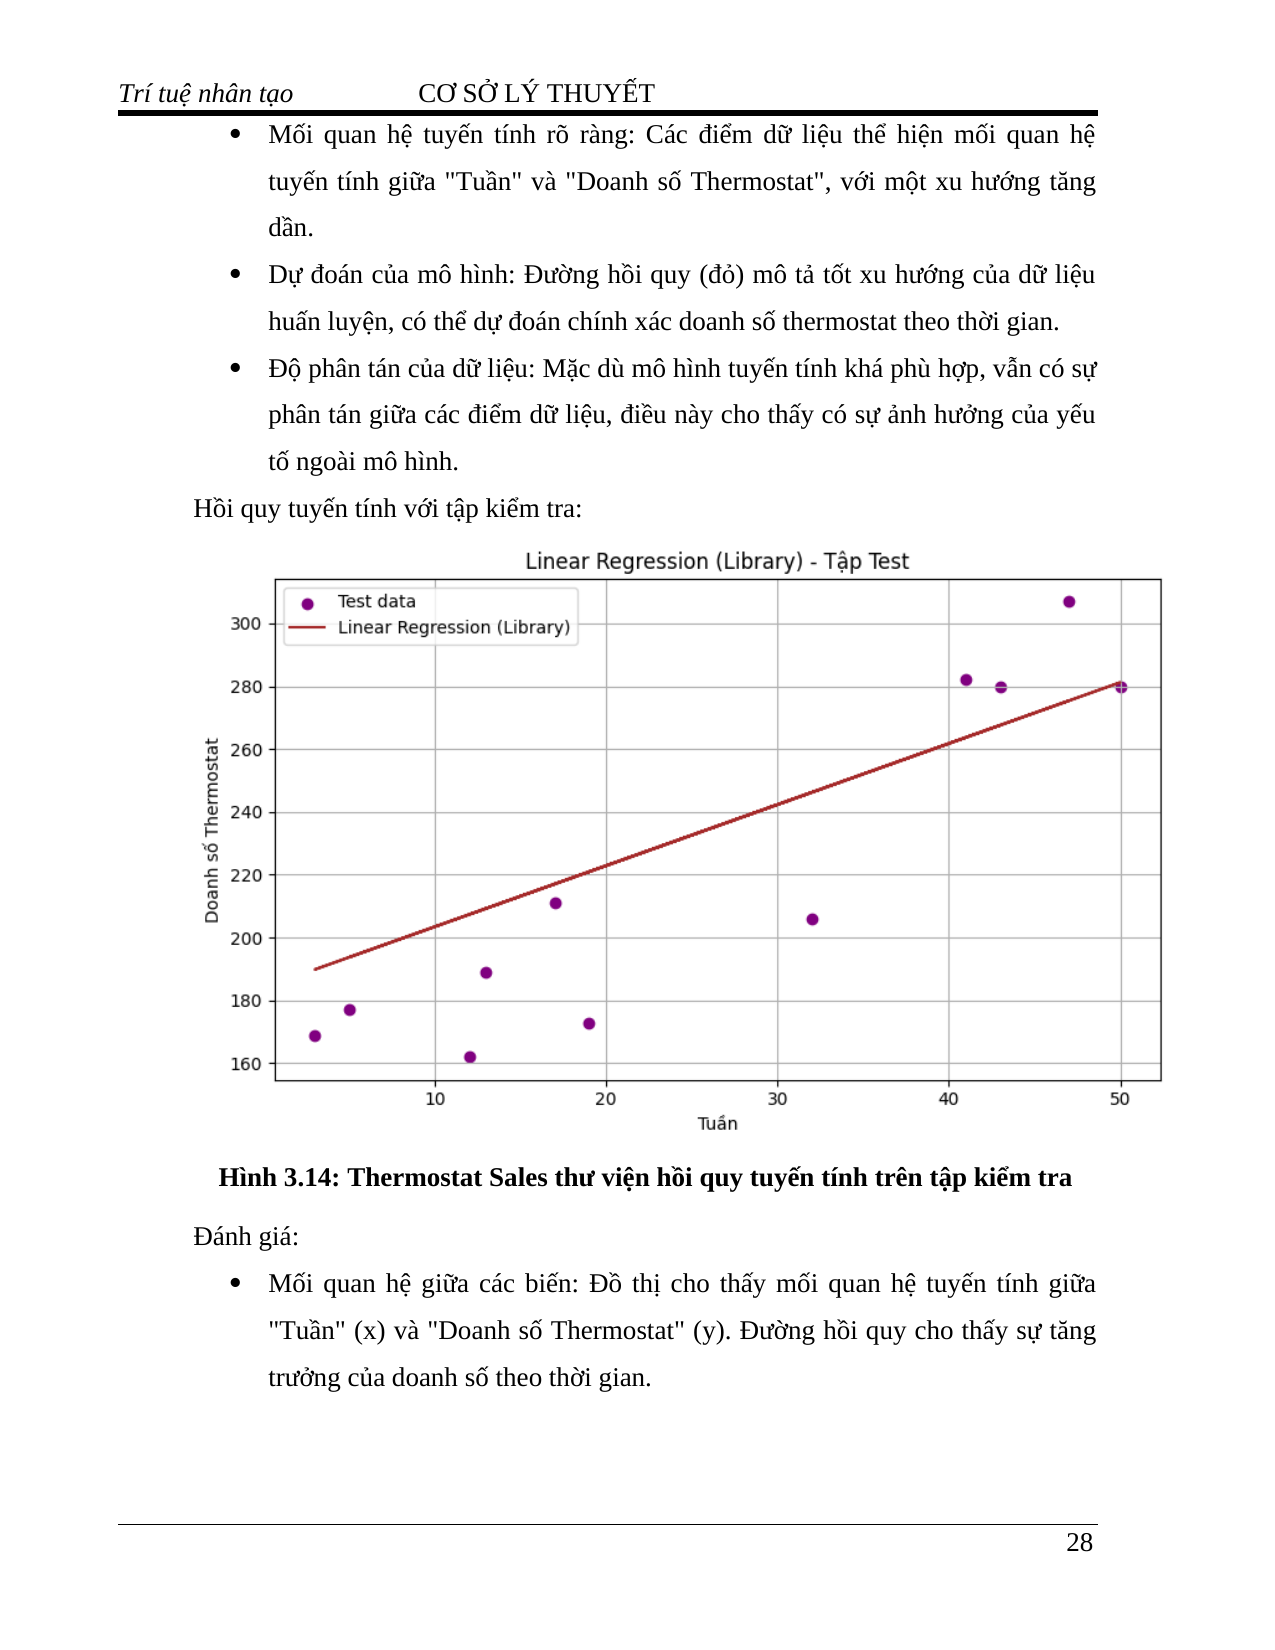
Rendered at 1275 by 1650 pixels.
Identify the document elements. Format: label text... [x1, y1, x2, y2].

text Hồi quy tuyến tính với tập kiểm tra: [118, 492, 1098, 523]
list Mối quan hệ giữa các biến: Đồ thị cho thấy mối quan hệ tuyến tính giữa "Tuần" (x) và "Doanh số Thermostat" (y). Đường hồi quy cho thấy sự tăng trưởng của doanh số theo thời gian. [231, 1267, 1098, 1392]
text Đánh giá: [118, 1221, 1098, 1252]
list Mối quan hệ tuyến tính rõ ràng: Các điểm dữ liệu thể hiện mối quan hệ tuyến tính giữa "Tuần" và "Doanh số Thermostat", với một xu hướng tăng dần. [231, 118, 1098, 243]
list Độ phân tán của dữ liệu: Mặc dù mô hình tuyến tính khá phù hợp, vẫn có sự phân tán giữa các điểm dữ liệu, điều này cho thấy có sự ảnh hưởng của yếu tố ngoài mô hình. [231, 352, 1098, 476]
list Dự đoán của mô hình: Đường hồi quy (đỏ) mô tả tốt xu hướng của dữ liệu huấn luyện, có thể dự đoán chính xác doanh số thermostat theo thời gian. [231, 258, 1098, 336]
picture [193, 538, 1173, 1146]
